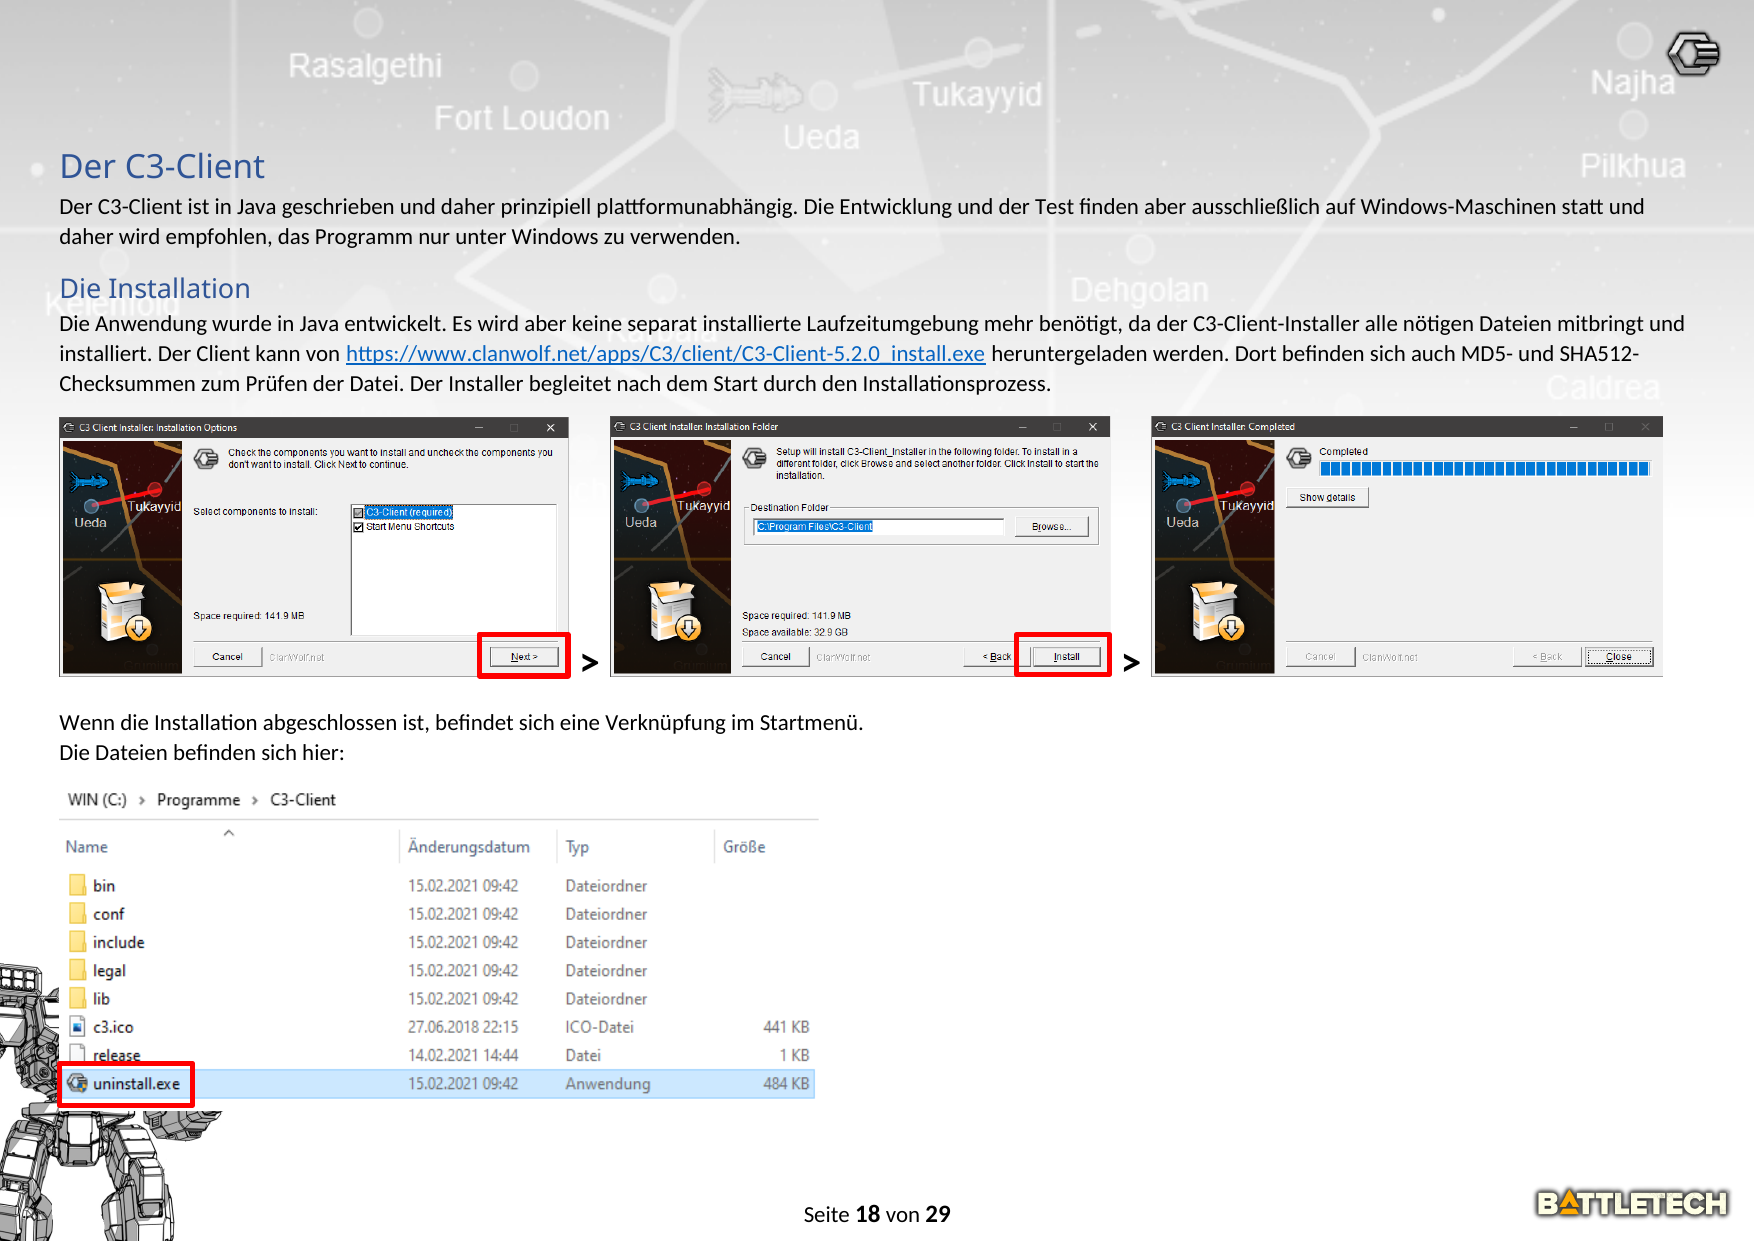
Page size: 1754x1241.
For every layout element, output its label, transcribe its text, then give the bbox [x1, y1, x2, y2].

subtitle Der C3-Client [59, 143, 1695, 188]
picture [0, 0, 1754, 677]
picture [1524, 1170, 1741, 1239]
text Wenn die Installation abgeschlossen ist, befindet sich eine Verknüpfung im Startmenü. Die Dateien befinden sich hier: [59, 708, 1695, 766]
subtitle Die Installation [59, 269, 1695, 306]
text Der C3-Client ist in Java geschrieben und daher prinzipiell plattformunabhängig. Die Entwicklung und der Test finden aber ausschließlich auf Windows-Maschinen statt und daher wird empfohlen, das Programm nur unter Windows zu verwenden. [59, 192, 1695, 250]
picture [482, 637, 565, 673]
text Die Anwendung wurde in Java entwickelt. Es wird aber keine separat installierte Laufzeitumgebung mehr benötigt, da der C3-Client-Installer alle nötigen Dateien mitbringt und installiert. Der Client kann von https://www.clanwolf.net/apps/C3/client/C3-Client-5.2.0_install.exe heruntergeladen werden. Dort befinden sich auch MD5- und SHA512-Checksummen zum Prüfen der Datei. Der Installer begleitet nach dem Start durch den Installationsprozess. [59, 309, 1695, 397]
text > > [59, 416, 1695, 687]
picture [0, 941, 292, 1241]
